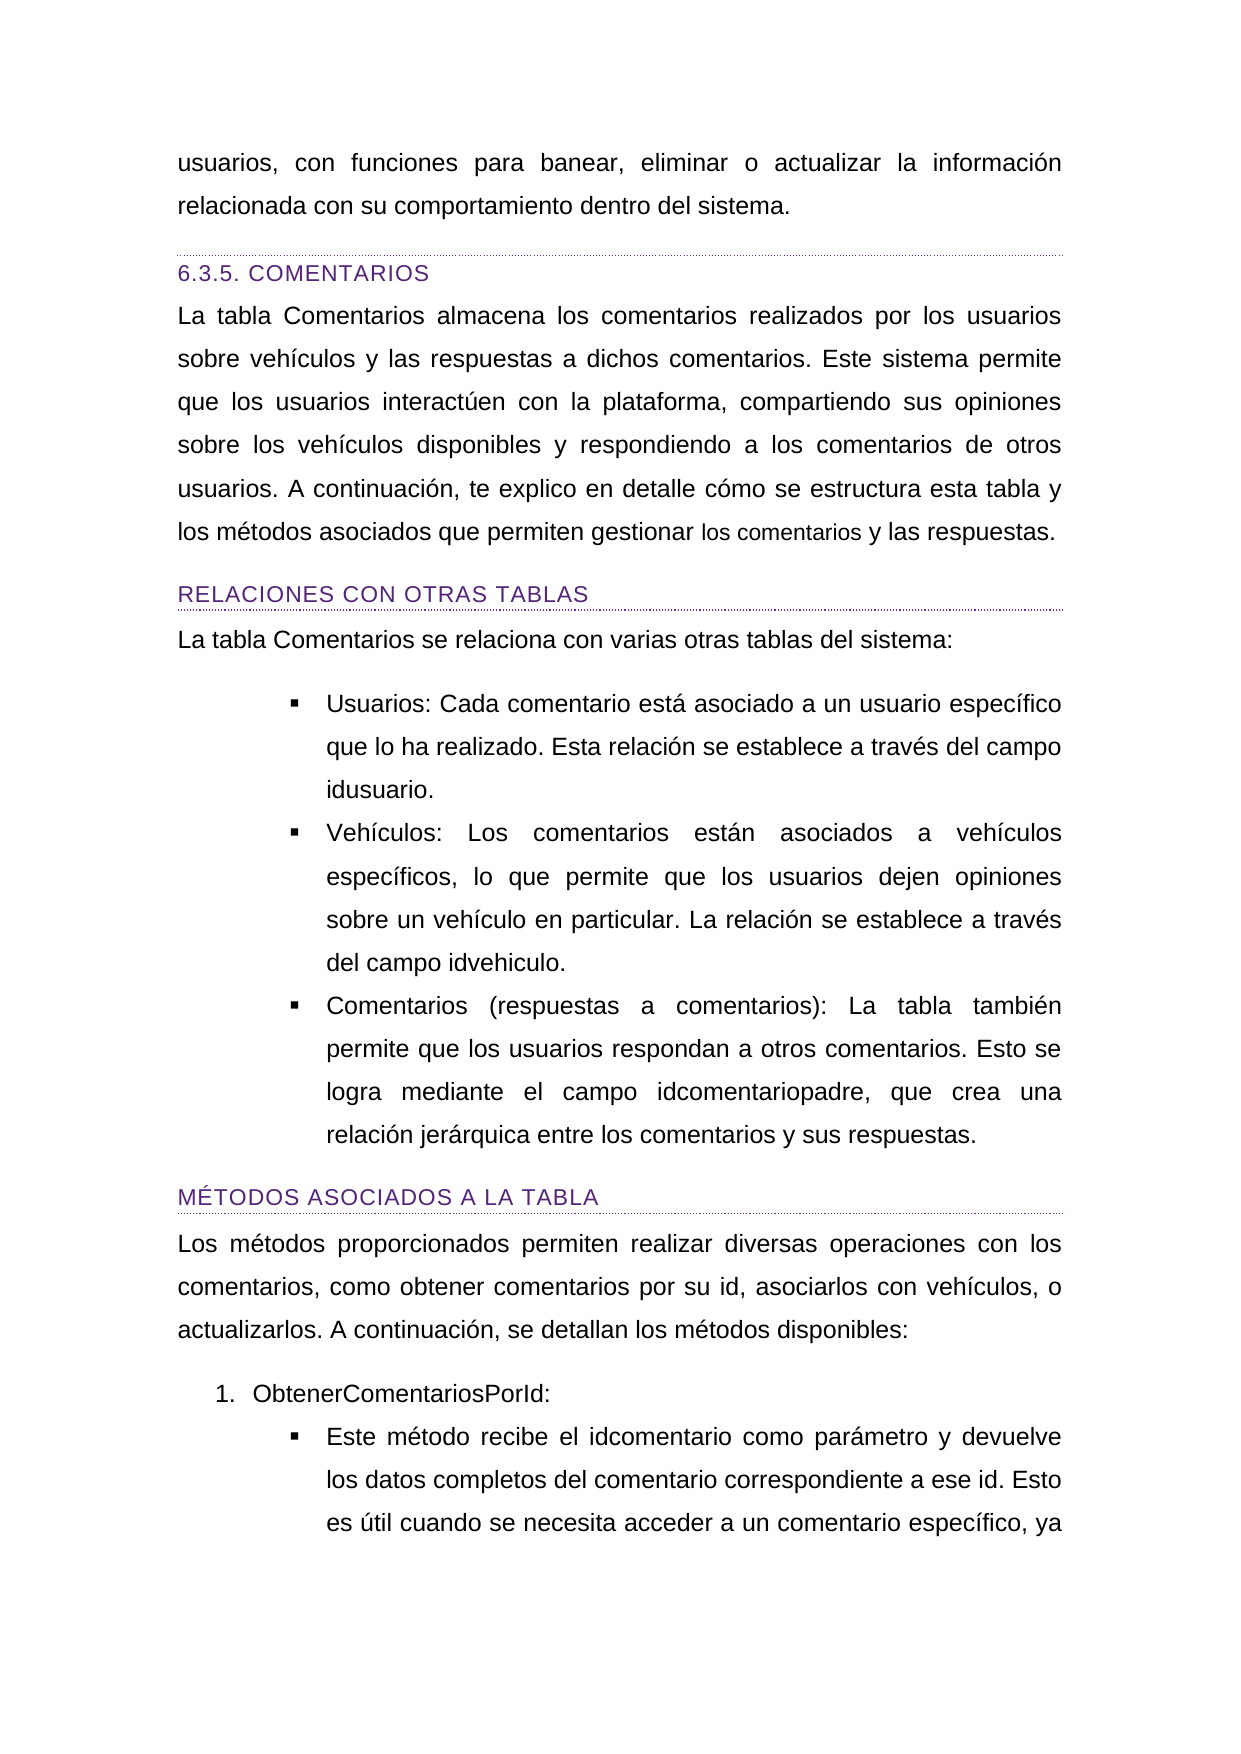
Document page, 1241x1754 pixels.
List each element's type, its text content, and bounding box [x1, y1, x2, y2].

text La tabla Comentarios almacena los comentarios realizados por los usuarios sobre vehículos y las respuestas a dichos comentarios. Este sistema permite que los usuarios interactúen con la plataforma, compartiendo sus opiniones sobre los vehículos disponibles y respondiendo a los comentarios de otros usuarios. A continuación, te explico en detalle cómo se estructura esta tabla y los métodos asociados que permiten gestionar los comentarios y las respuestas. [177, 301, 1063, 545]
text La tabla Comentarios se relaciona con varias otras tablas del sistema: [177, 625, 1063, 654]
list Vehículos: Los comentarios están asociados a vehículos específicos, lo que permite que los usuarios dejen opiniones sobre un vehículo en particular. La relación se establece a través del campo idvehiculo. [288, 818, 1063, 977]
list Comentarios (respuestas a comentarios): La tabla también permite que los usuarios respondan a otros comentarios. Esto se logra mediante el campo idcomentariopadre, que crea una relación jerárquica entre los comentarios y sus respuestas. [288, 991, 1063, 1149]
subtitle Relaciones con otras tablas [177, 581, 1063, 611]
subtitle 6.3.5. Comentarios [177, 255, 1063, 287]
list Usuarios: Cada comentario está asociado a un usuario específico que lo ha realizado. Esta relación se establece a través del campo idusuario. [288, 689, 1063, 804]
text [177, 148, 1063, 219]
subtitle Métodos asociados a la tabla [177, 1184, 1063, 1214]
text Los métodos proporcionados permiten realizar diversas operaciones con los comentarios, como obtener comentarios por su id, asociarlos con vehículos, o actualizarlos. A continuación, se detallan los métodos disponibles: [177, 1229, 1063, 1344]
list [288, 1422, 1063, 1537]
list ObtenerComentariosPorId: [215, 1379, 1063, 1408]
